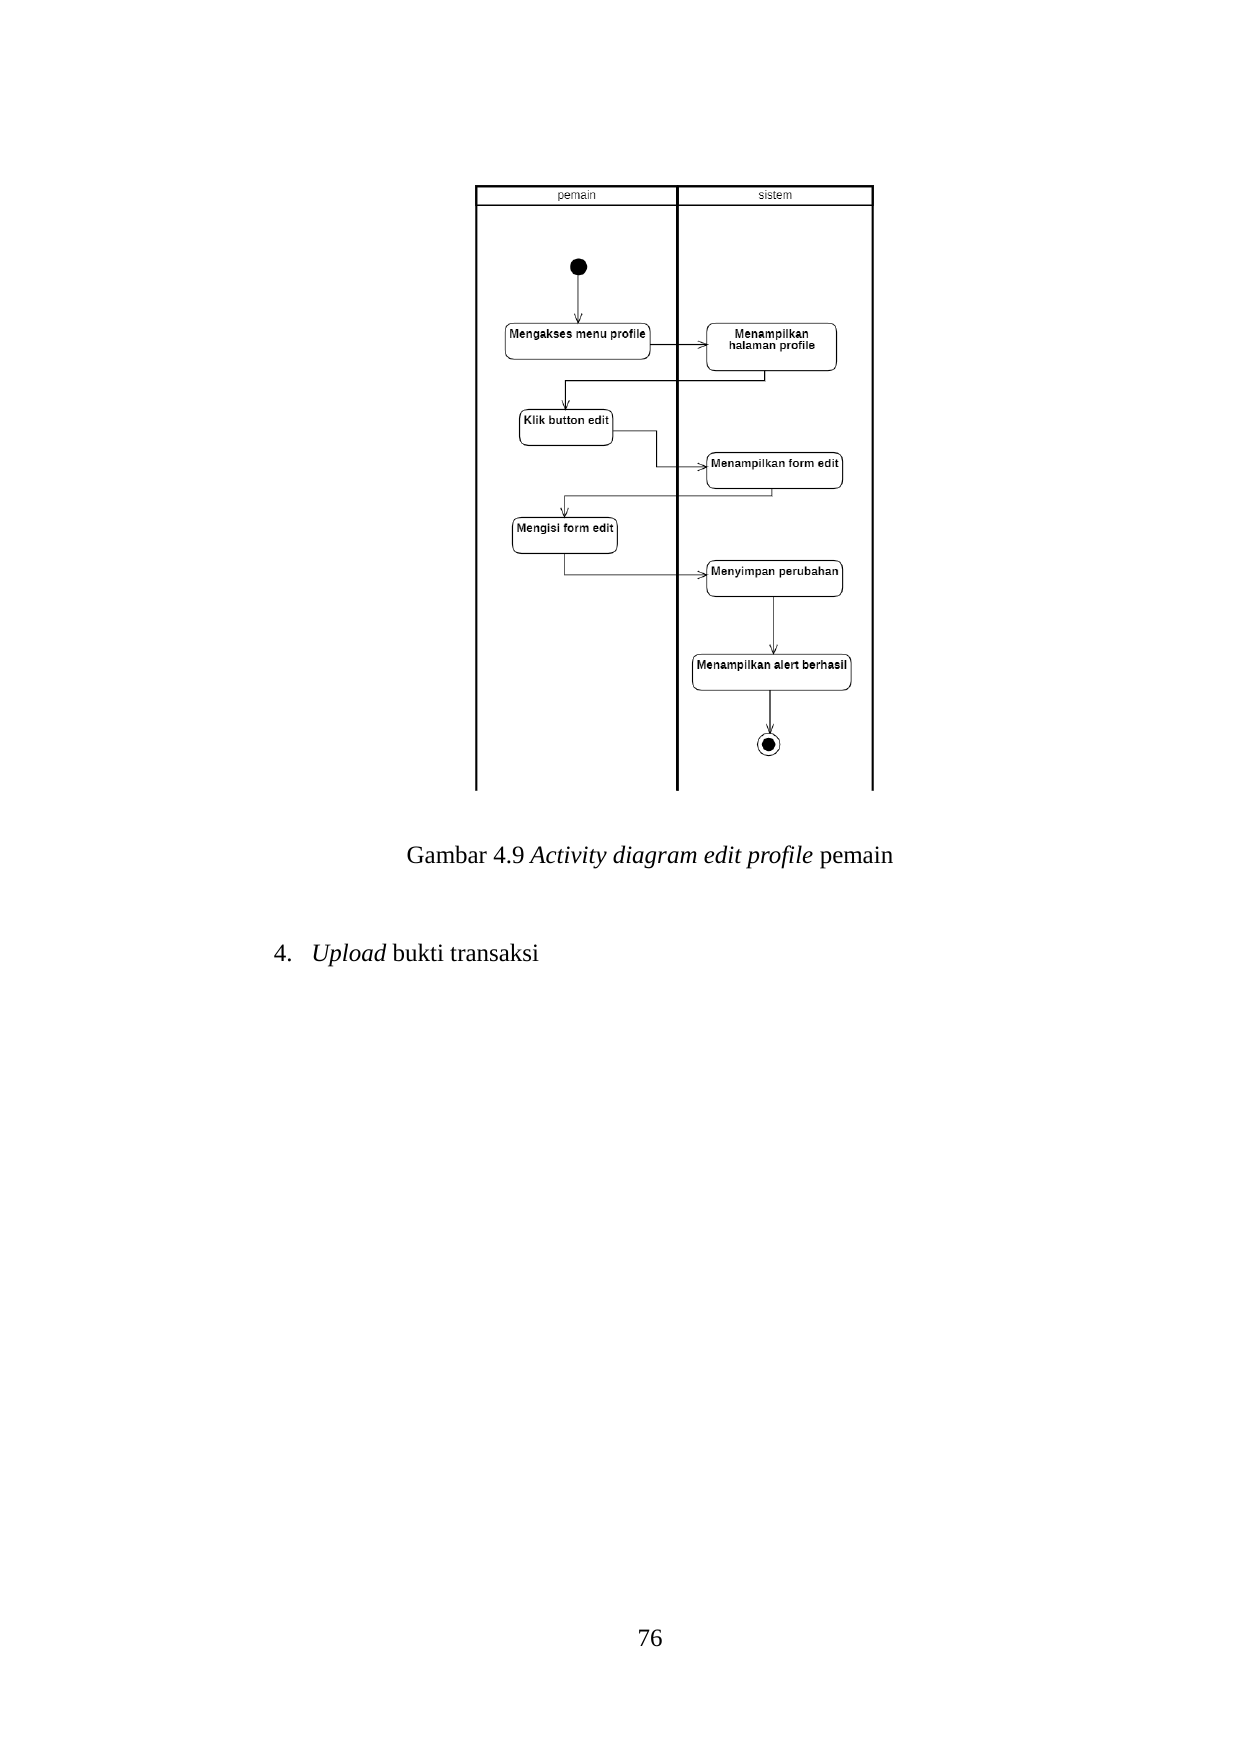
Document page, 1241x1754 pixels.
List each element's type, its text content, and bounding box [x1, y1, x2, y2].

list Upload bukti transaksi [274, 938, 1063, 966]
picture [467, 177, 908, 826]
text Gambar 4.9 Activity diagram edit profile pemain [236, 840, 1063, 869]
